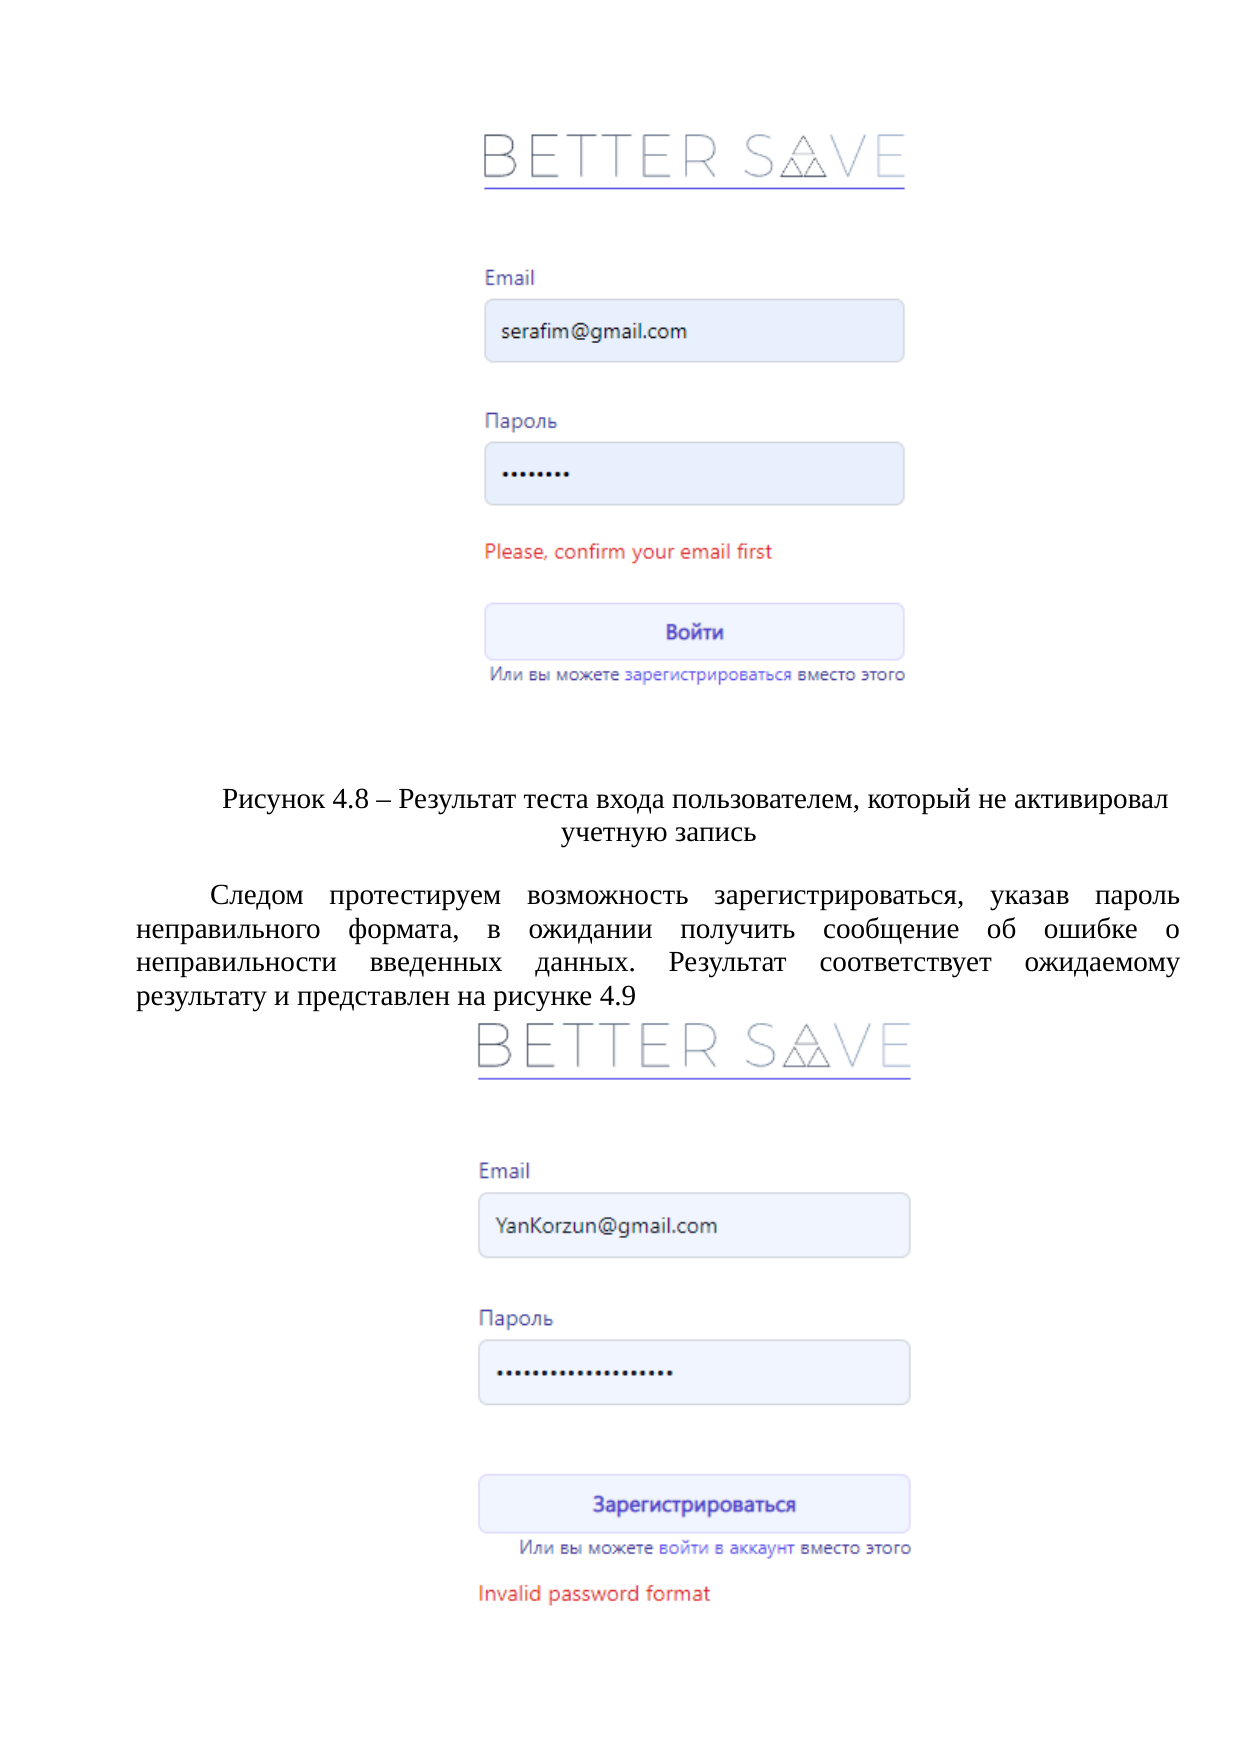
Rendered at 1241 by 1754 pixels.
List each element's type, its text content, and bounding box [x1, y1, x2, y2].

picture [381, 118, 1010, 752]
text Следом протестируем возможность зарегистрироваться, указав пароль неправильного формата, в ожидании получить сообщение об ошибке о неправильности введенных данных. Результат соответствует ожидаемому результату и представлен на рисунке 4.9 [136, 877, 1181, 1011]
text Рисунок 4.8 – Результат теста входа пользователем, который не активировал учетную запись [136, 781, 1181, 848]
picture [372, 1011, 1018, 1623]
